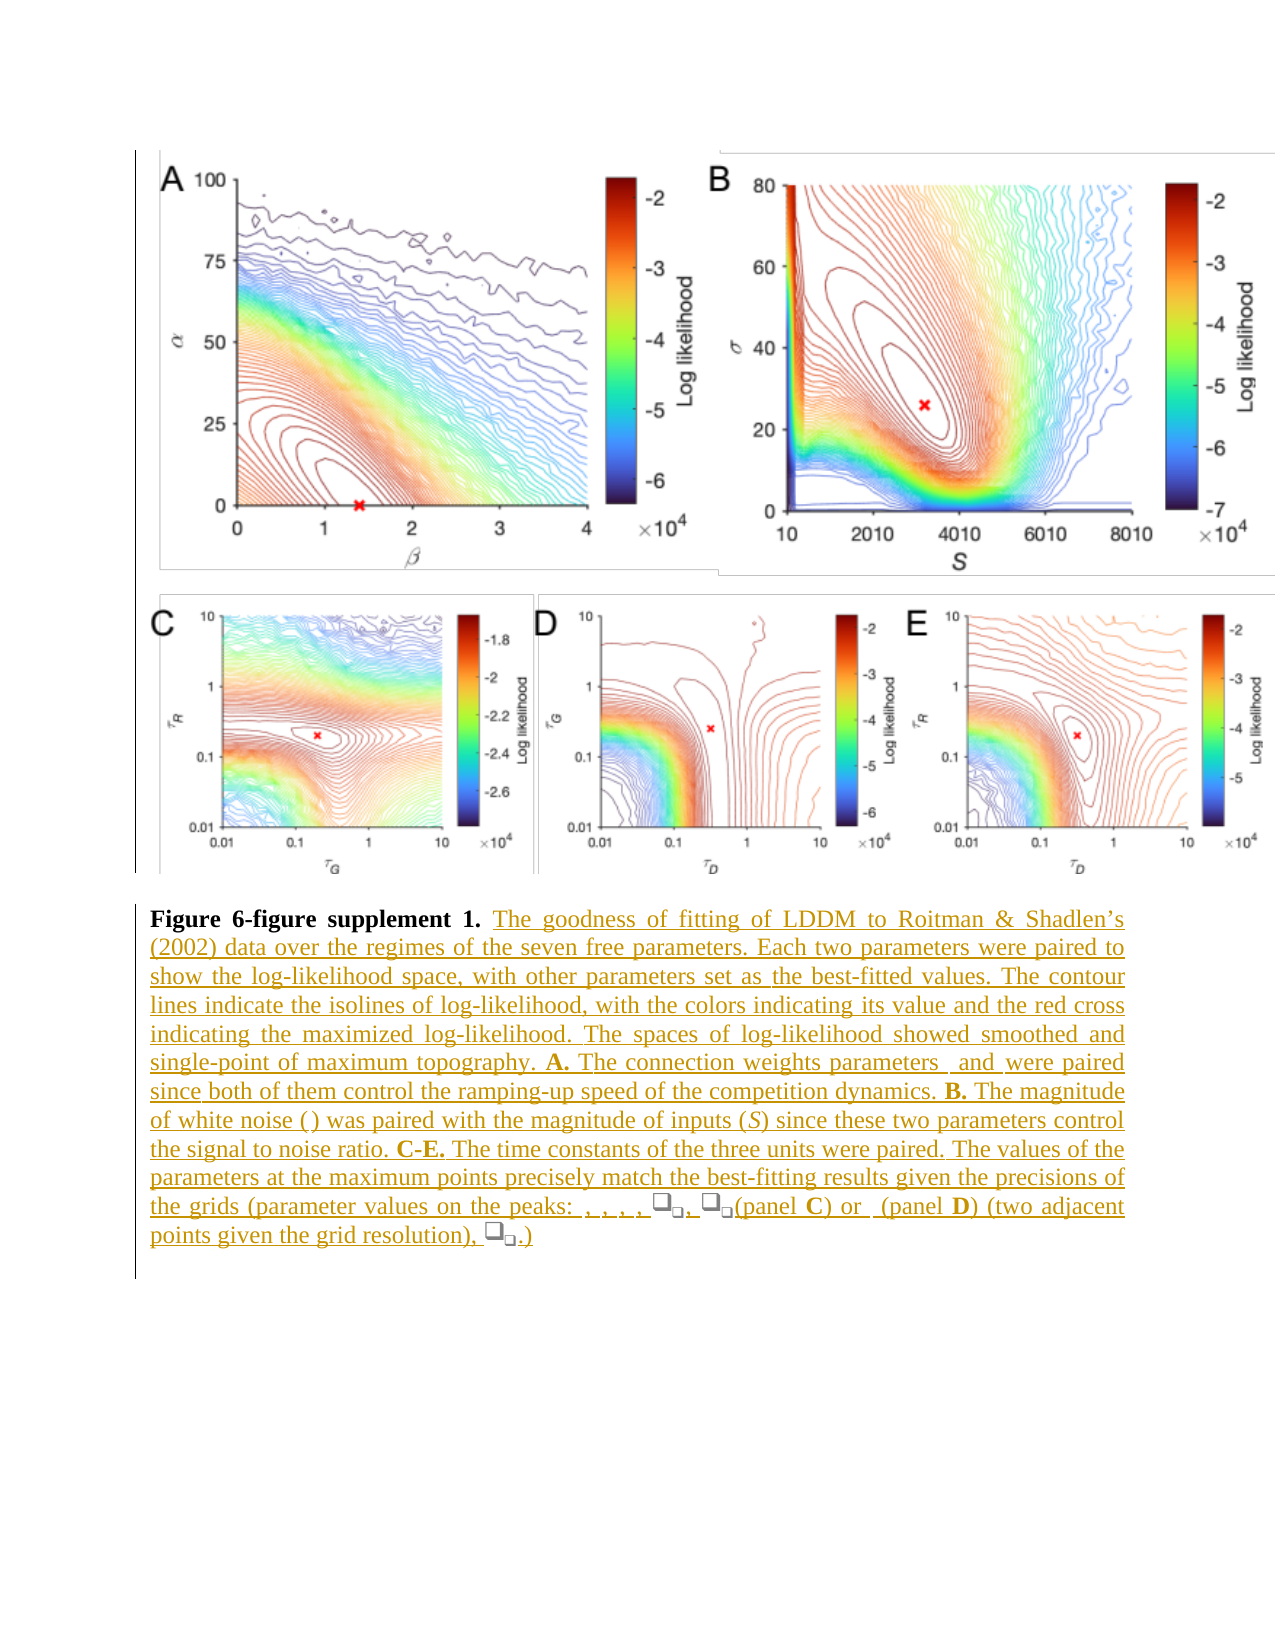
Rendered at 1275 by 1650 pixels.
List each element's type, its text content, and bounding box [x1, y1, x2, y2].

text Figure 6-figure supplement 1. [150, 959, 1125, 1015]
text Figure 6-figure supplement 1. [150, 1102, 1125, 1159]
text Figure 6-figure supplement 1. [150, 1189, 1125, 1249]
text Figure 6-figure supplement 1. [150, 1016, 1125, 1044]
text Figure 6-figure supplement 1. [150, 904, 1125, 957]
text Figure 6-figure supplement 1. [150, 1045, 1125, 1101]
text Figure 6-figure supplement 1. [150, 1160, 1125, 1187]
